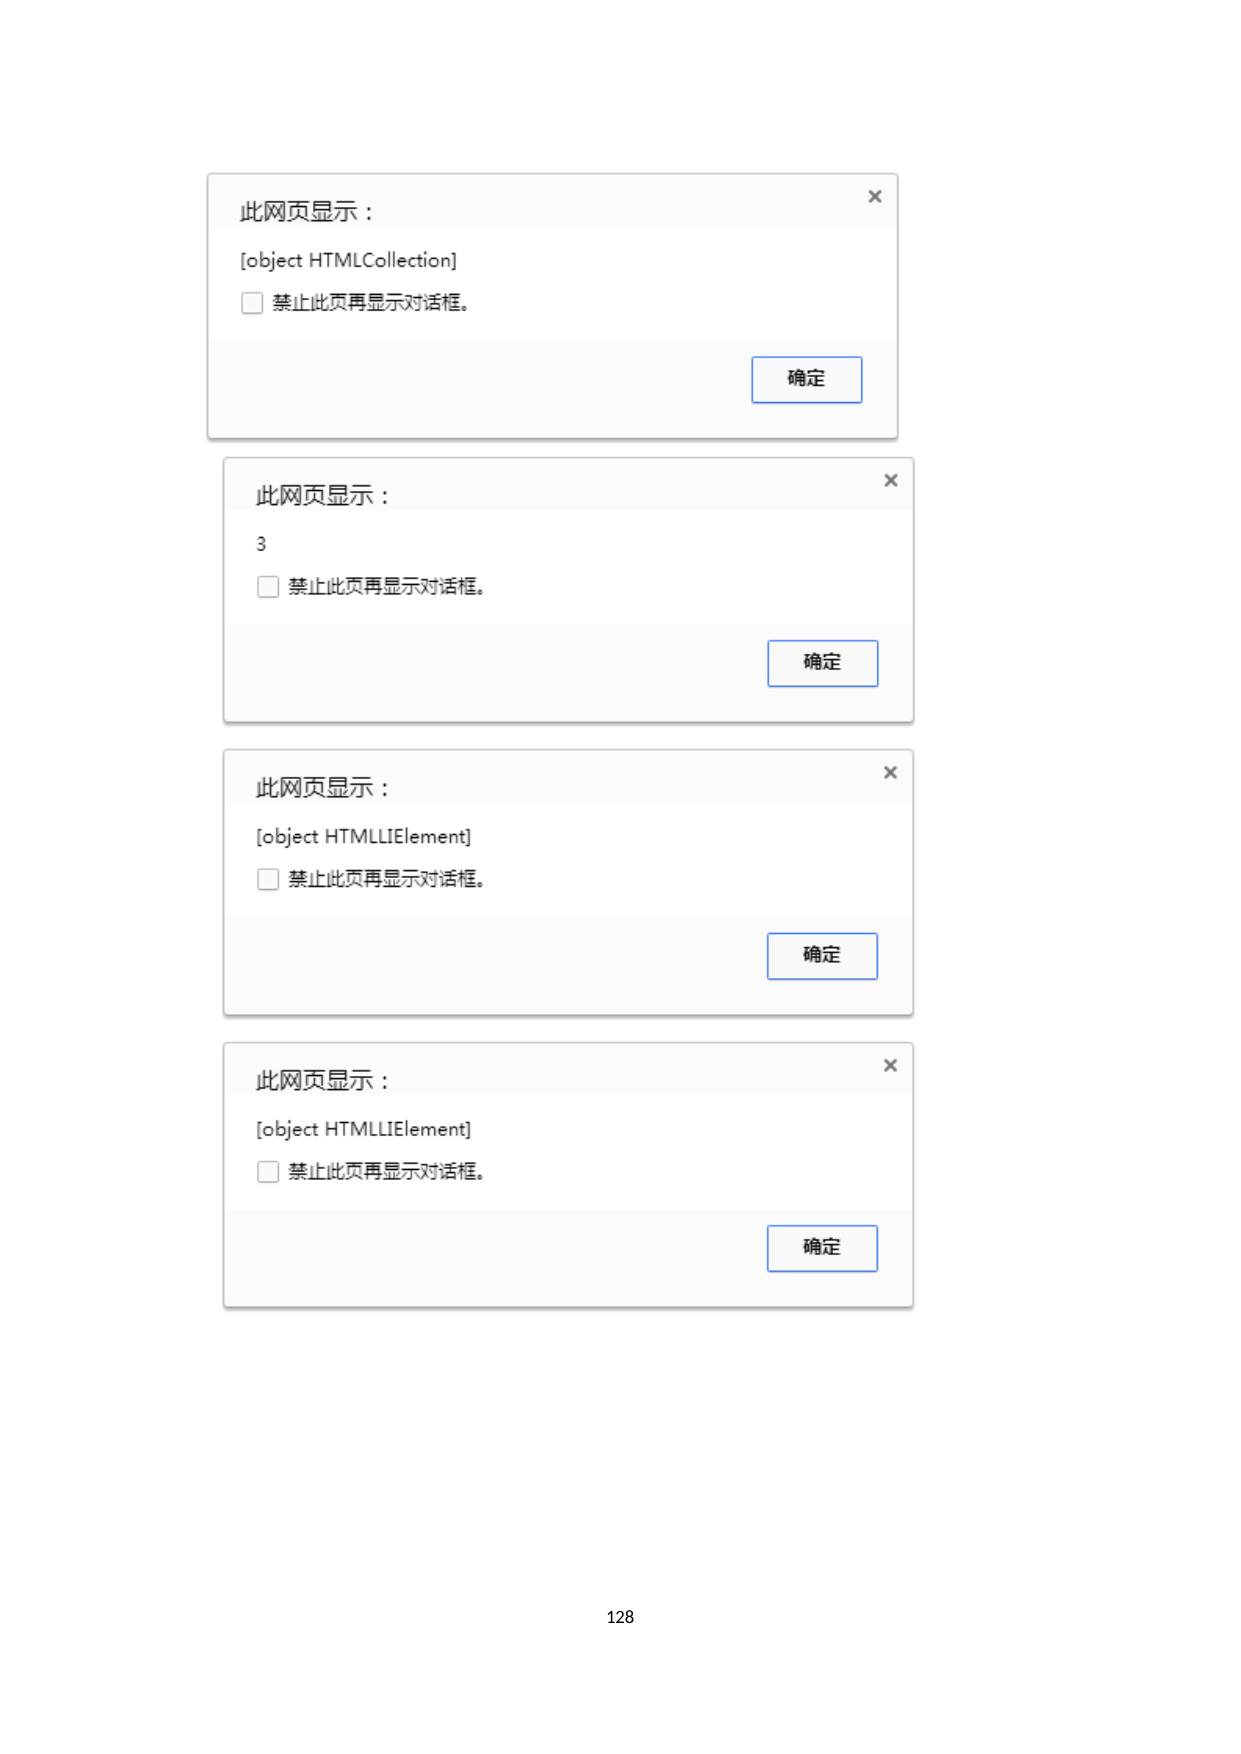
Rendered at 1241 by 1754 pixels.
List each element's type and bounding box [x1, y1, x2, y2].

picture [220, 747, 919, 1021]
picture [204, 170, 902, 446]
picture [220, 454, 918, 728]
picture [220, 1039, 919, 1313]
